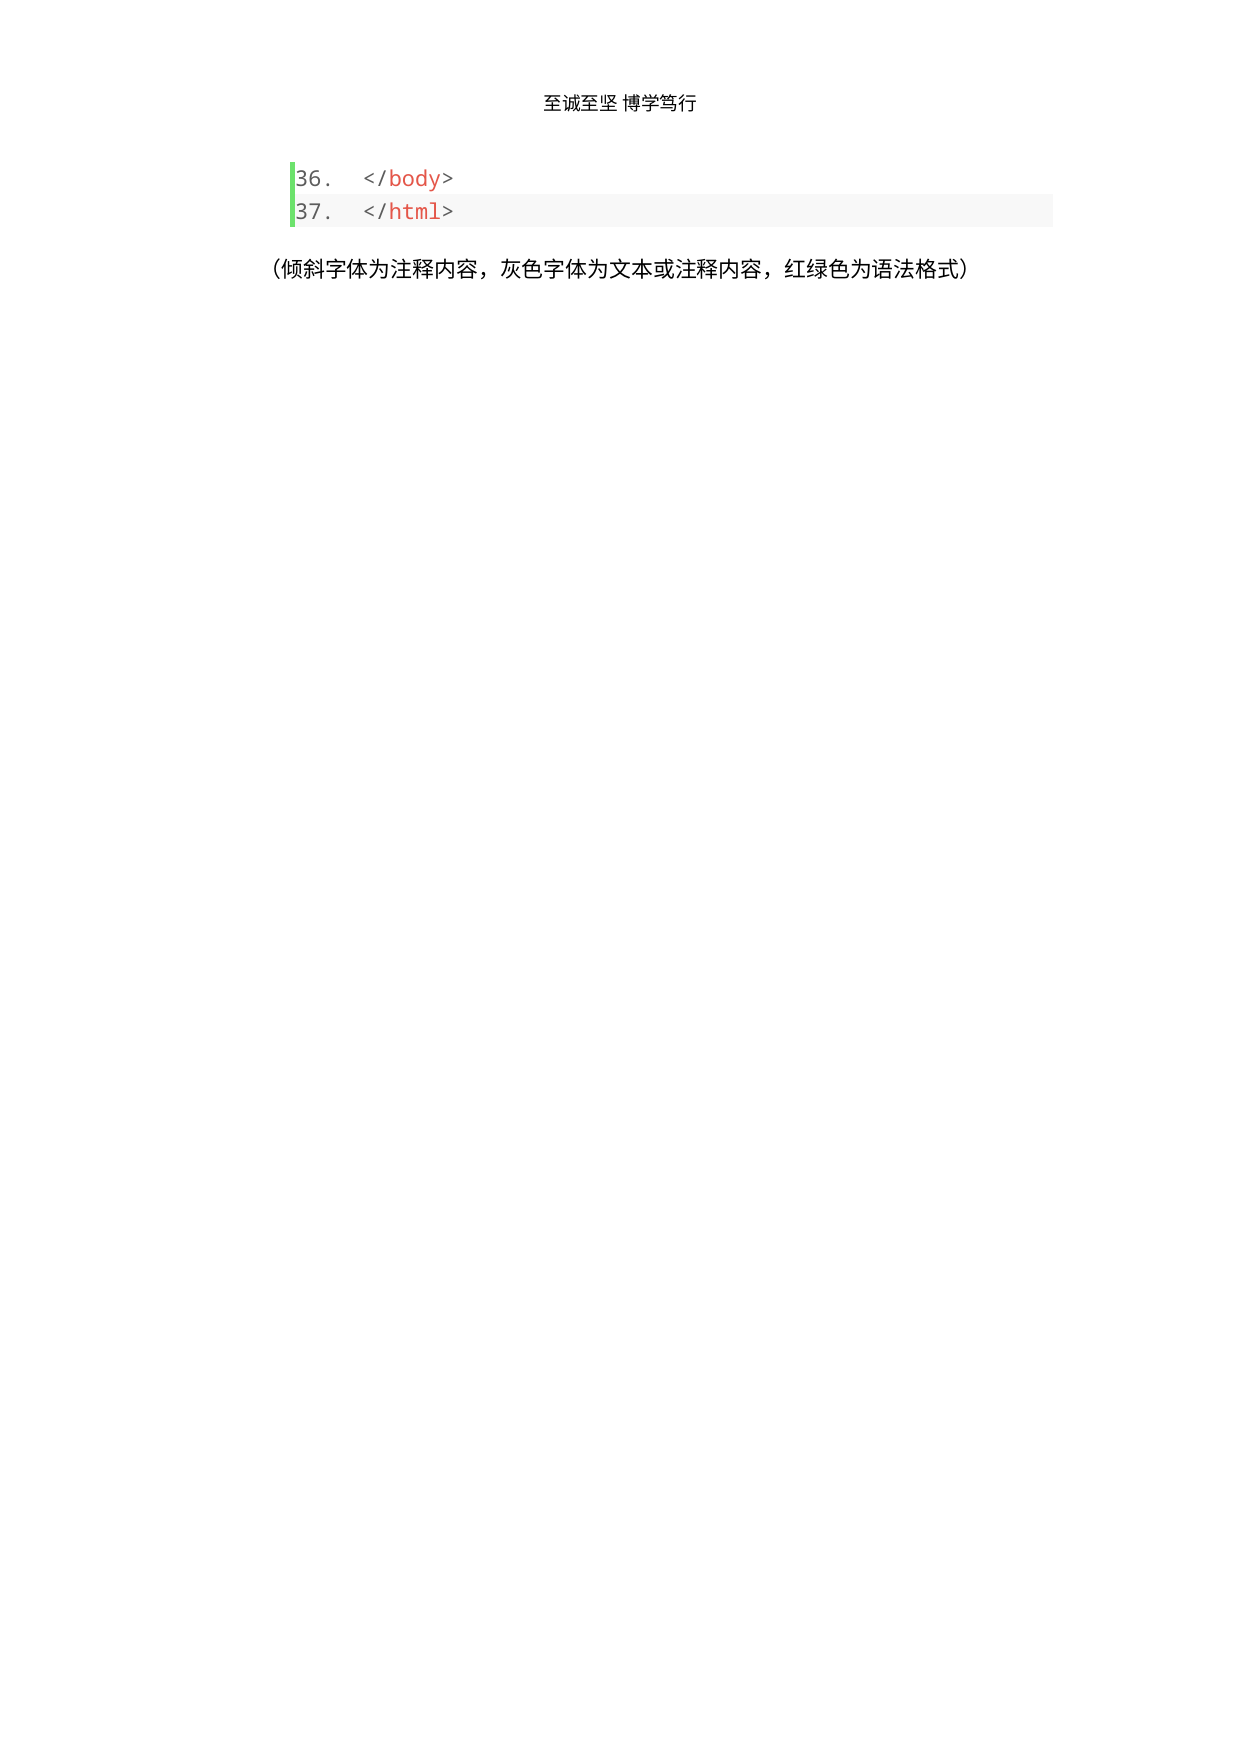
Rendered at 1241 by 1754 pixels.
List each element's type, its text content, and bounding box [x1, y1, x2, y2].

list </body> [295, 162, 1053, 194]
text （倾斜字体为注释内容，灰色字体为文本或注释内容，红绿色为语法格式） [187, 252, 1053, 284]
list </html> [295, 194, 1053, 227]
